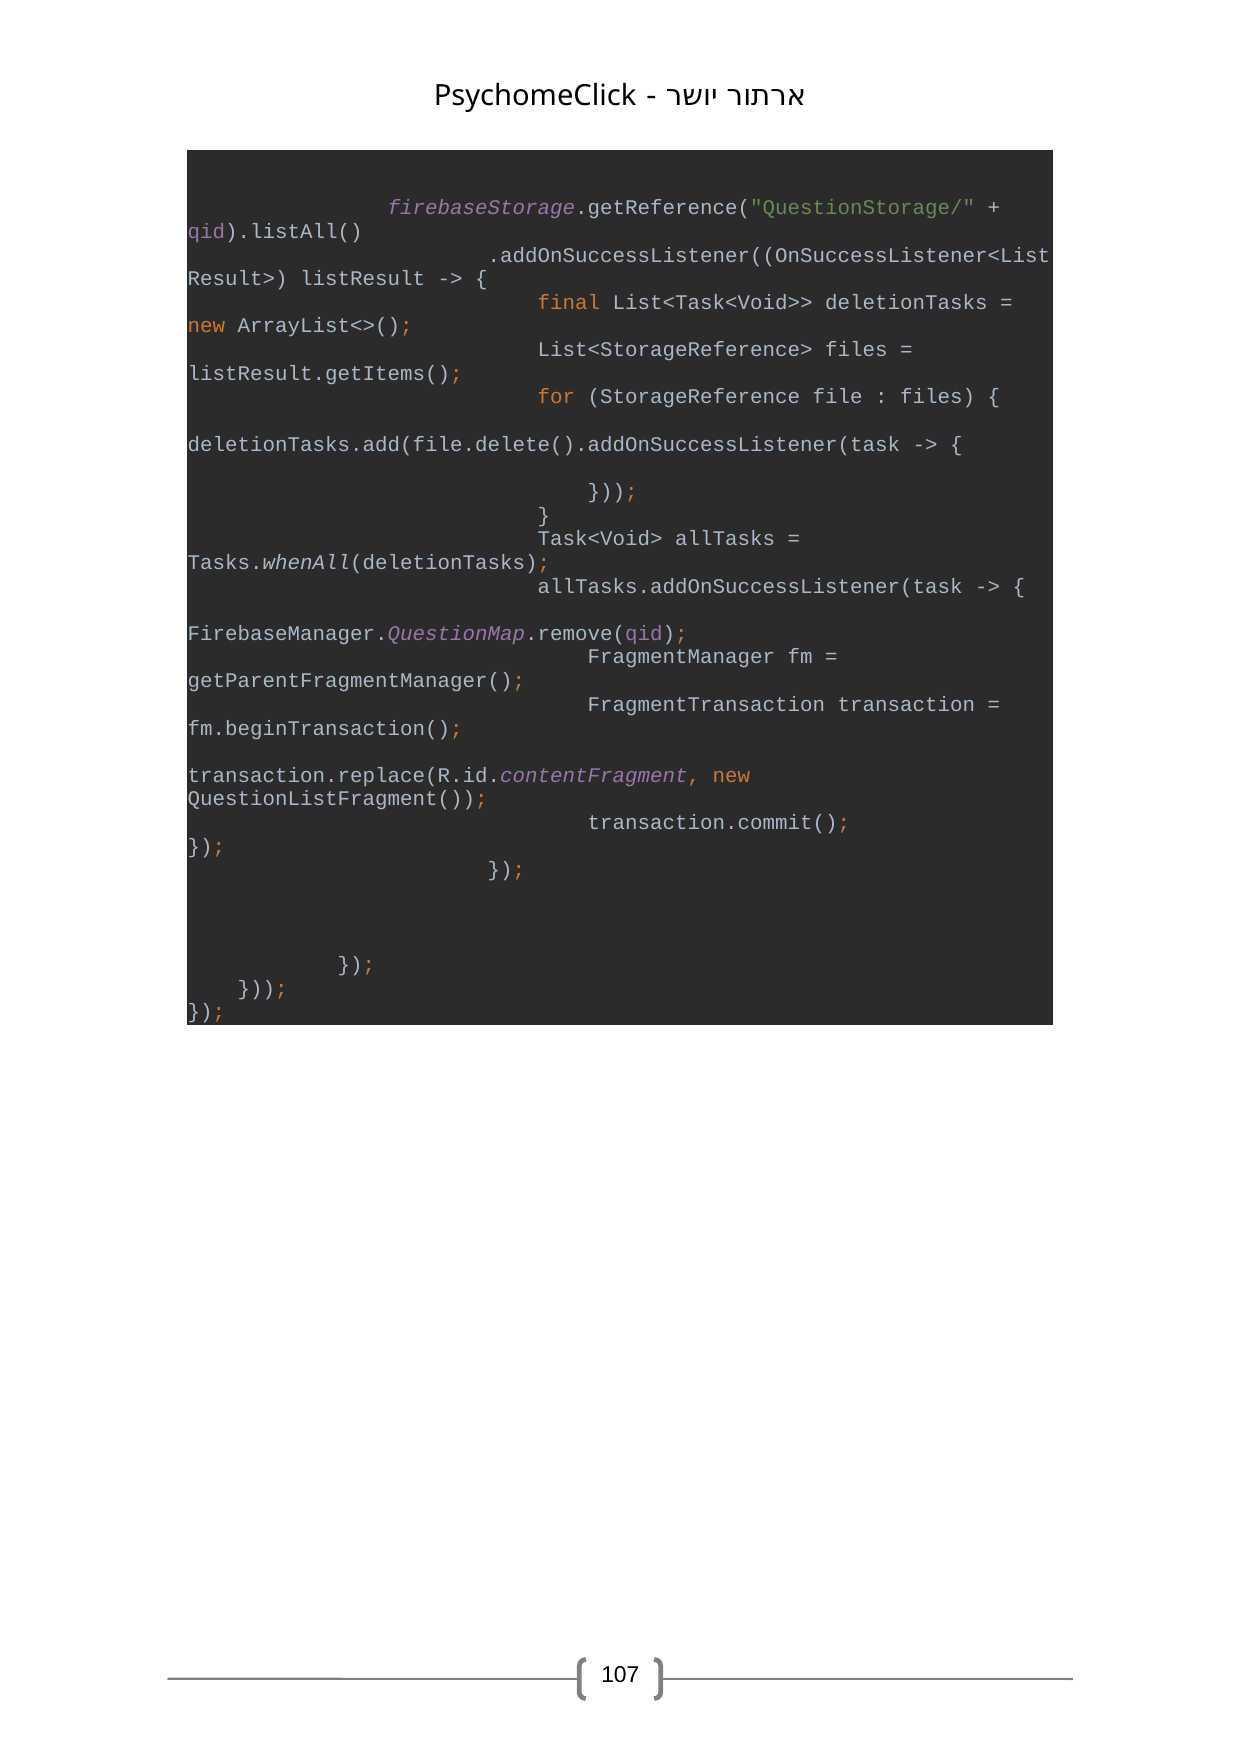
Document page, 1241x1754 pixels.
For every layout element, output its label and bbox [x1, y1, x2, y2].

text [187, 150, 1053, 1025]
